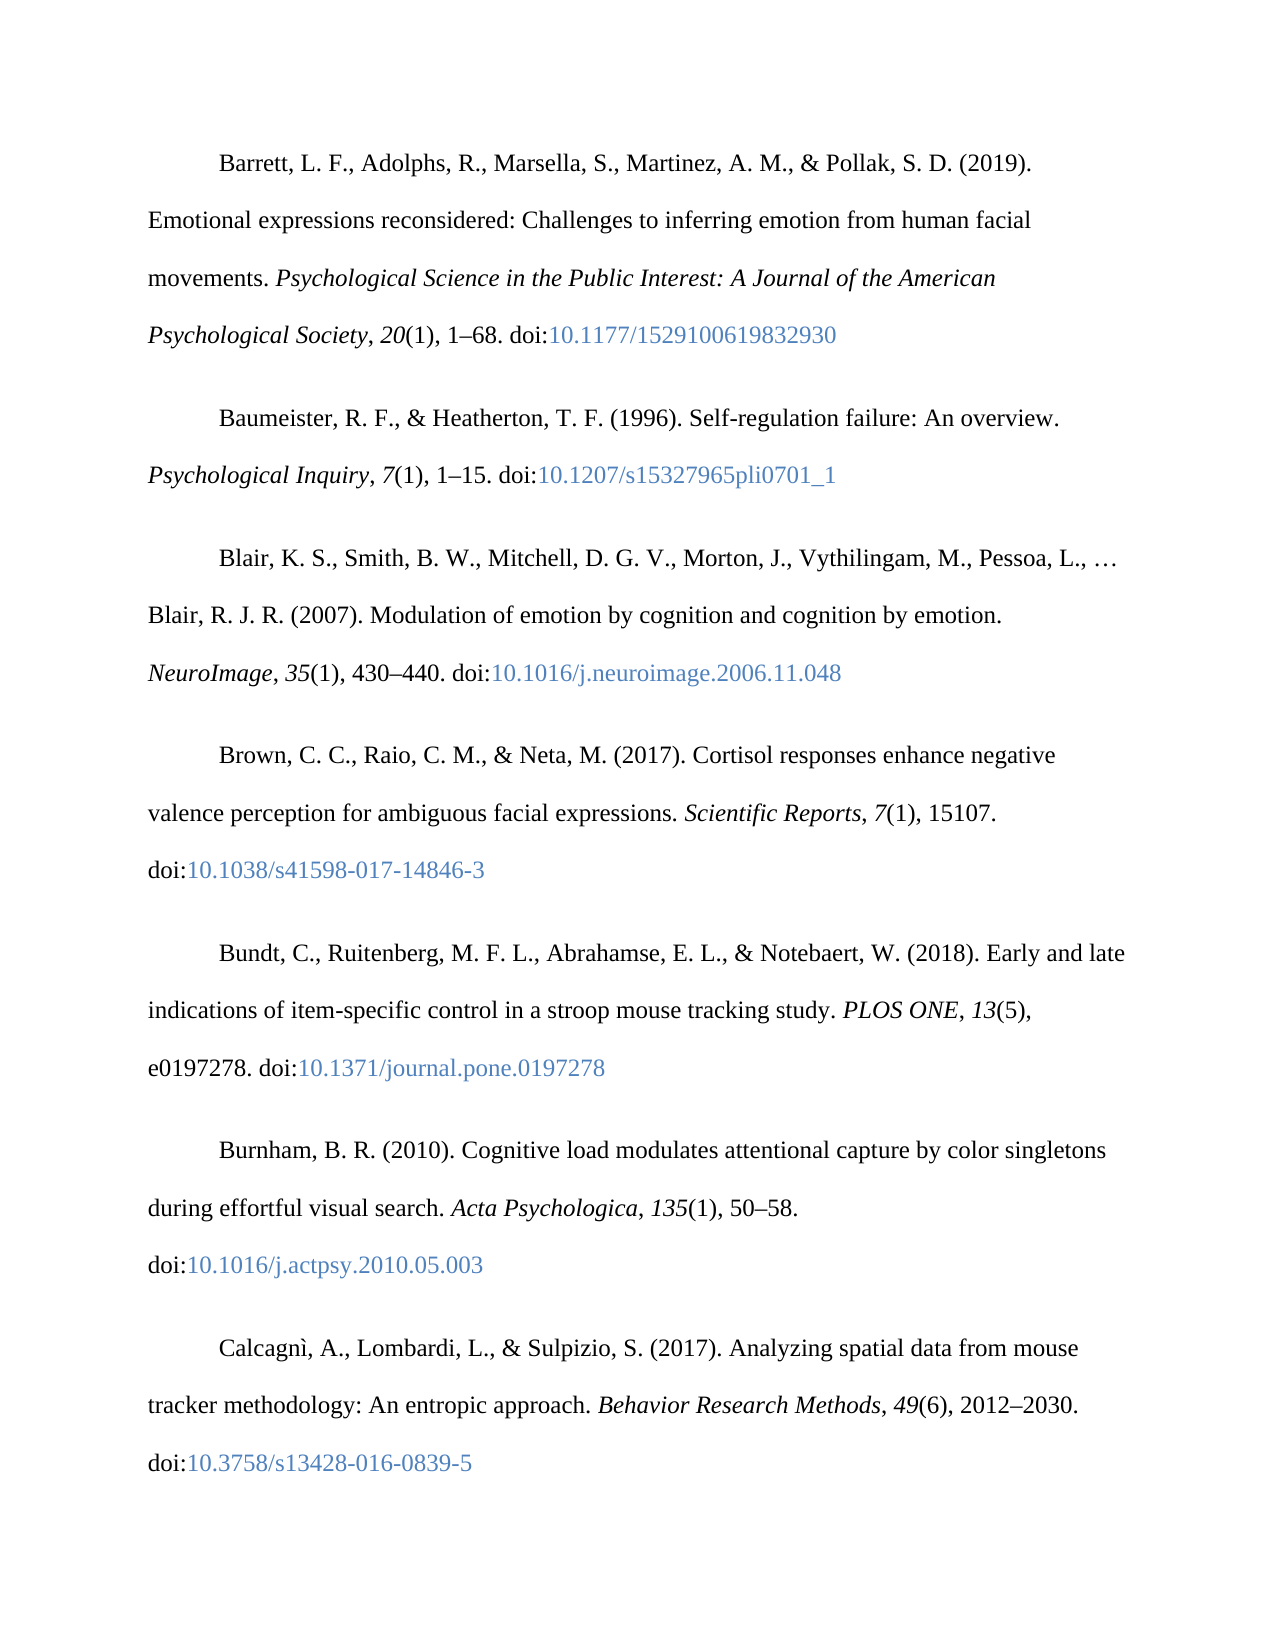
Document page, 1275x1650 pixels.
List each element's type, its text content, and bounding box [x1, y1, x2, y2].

text Bundt, C., Ruitenberg, M. F. L., Abrahamse, E. L., & Notebaert, W. (2018). Early and late indications of item-specific control in a stroop mouse tracking study. PLOS ONE, 13(5), e0197278. doi:10.1371/journal.pone.0197278 [148, 938, 1127, 1081]
text Blair, K. S., Smith, B. W., Mitchell, D. G. V., Morton, J., Vythilingam, M., Pessoa, L., … Blair, R. J. R. (2007). Modulation of emotion by cognition and cognition by emotion. NeuroImage, 35(1), 430–440. doi:10.1016/j.neuroimage.2006.11.048 [148, 543, 1127, 686]
text Brown, C. C., Raio, C. M., & Neta, M. (2017). Cortisol responses enhance negative valence perception for ambiguous facial expressions. Scientific Reports, 7(1), 15107. doi:10.1038/s41598-017-14846-3 [148, 740, 1127, 884]
text Calcagnì, A., Lombardi, L., & Sulpizio, S. (2017). Analyzing spatial data from mouse tracker methodology: An entropic approach. Behavior Research Methods, 49(6), 2012–2030. doi:10.3758/s13428-016-0839-5 [148, 1333, 1127, 1476]
text Baumeister, R. F., & Heatherton, T. F. (1996). Self-regulation failure: An overview. Psychological Inquiry, 7(1), 1–15. doi:10.1207/s15327965pli0701_1 [148, 403, 1127, 489]
text Burnham, B. R. (2010). Cognitive load modulates attentional capture by color singletons during effortful visual search. Acta Psychologica, 135(1), 50–58. doi:10.1016/j.actpsy.2010.05.003 [148, 1135, 1127, 1279]
text Barrett, L. F., Adolphs, R., Marsella, S., Martinez, A. M., & Pollak, S. D. (2019). Emotional expressions reconsidered: Challenges to inferring emotion from human facial movements. Psychological Science in the Public Interest: A Journal of the American Psychological Society, 20(1), 1–68. doi:10.1177/1529100619832930 [148, 148, 1127, 349]
